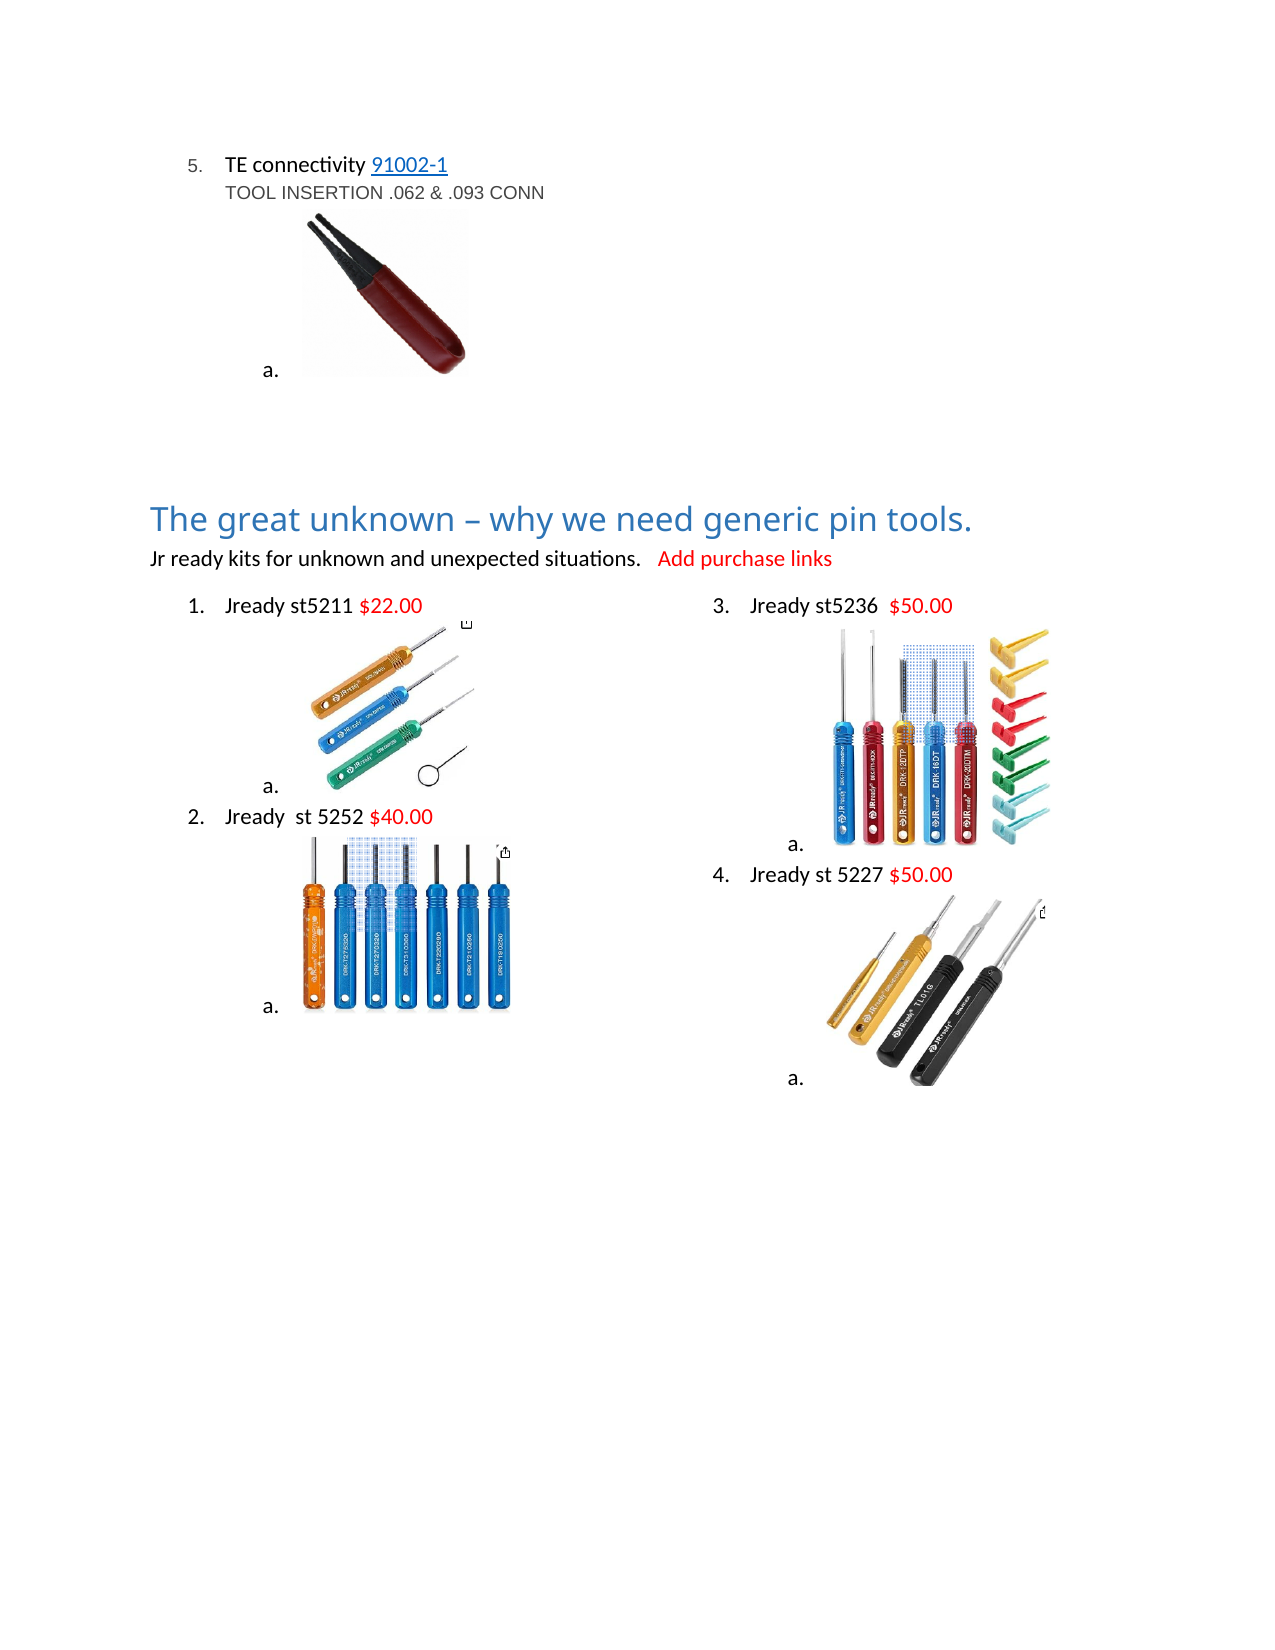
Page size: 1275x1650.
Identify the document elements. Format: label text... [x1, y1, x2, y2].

list Jready st5236 $50.00 [712, 591, 1125, 619]
picture [300, 621, 476, 794]
list Jready st 5227 $50.00 [712, 860, 1125, 888]
picture [825, 621, 1054, 852]
subtitle The great unknown – why we need generic pin tools. [150, 496, 1125, 541]
text Jr ready kits for unknown and unexpected situations. Add purchase links [150, 544, 1125, 573]
picture [300, 203, 469, 378]
list Jready st5211 $22.00 [187, 591, 600, 619]
picture [825, 890, 1046, 1086]
list TE connectivity 91002-1 TOOL INSERTION .062 & .093 CONN [187, 150, 1125, 203]
list Jready st 5252 $40.00 [187, 802, 600, 830]
picture [300, 832, 516, 1014]
